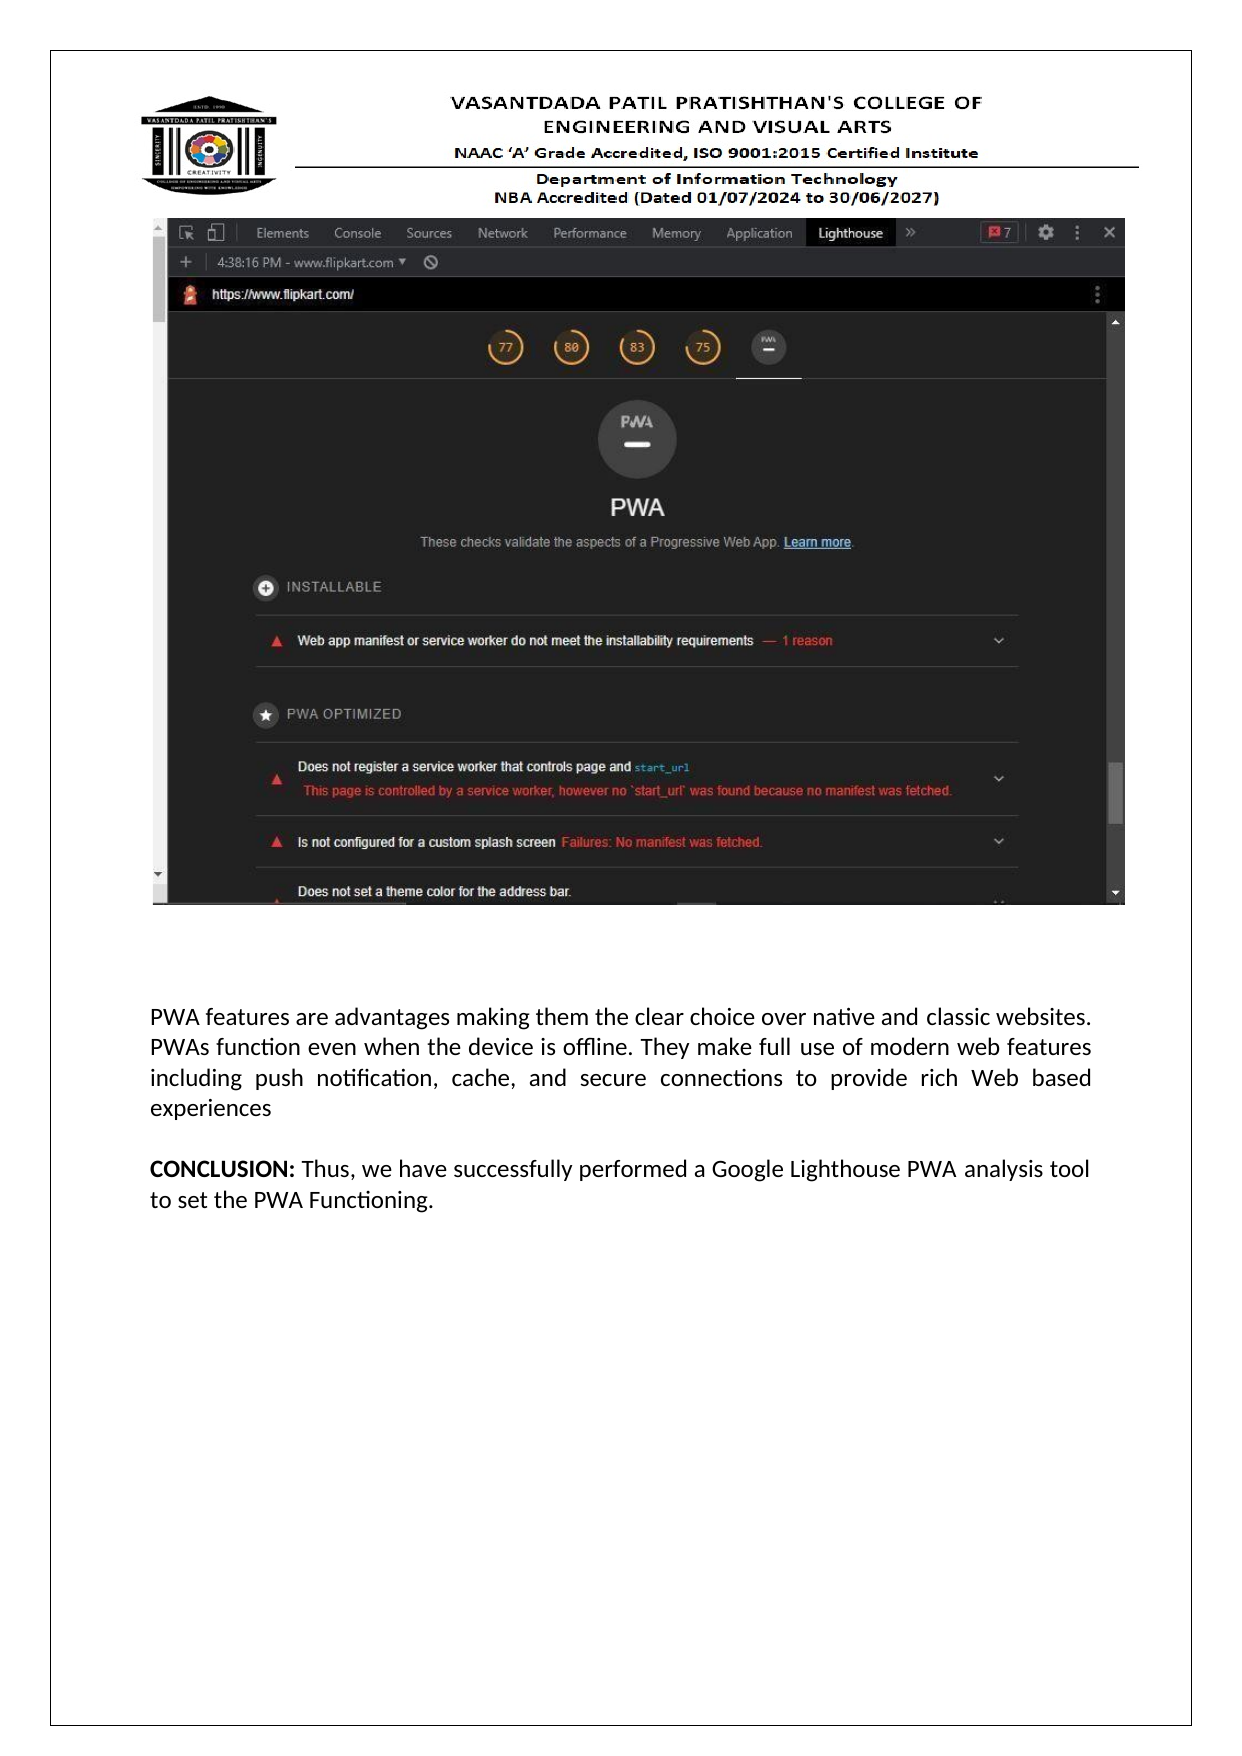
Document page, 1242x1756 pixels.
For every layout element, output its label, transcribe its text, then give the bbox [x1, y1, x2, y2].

text CONCLUSION: Thus, we have successfully performed a Google Lighthouse PWA analysis tool to set the PWA Functioning. [150, 1153, 1090, 1214]
picture [115, 75, 1147, 905]
text PWA features are advantages making them the clear choice over native and classic websites. PWAs function even when the device is offline. They make full use of modern web features including push notification, cache, and secure connections to provide rich Web based experiences [150, 1001, 1092, 1123]
